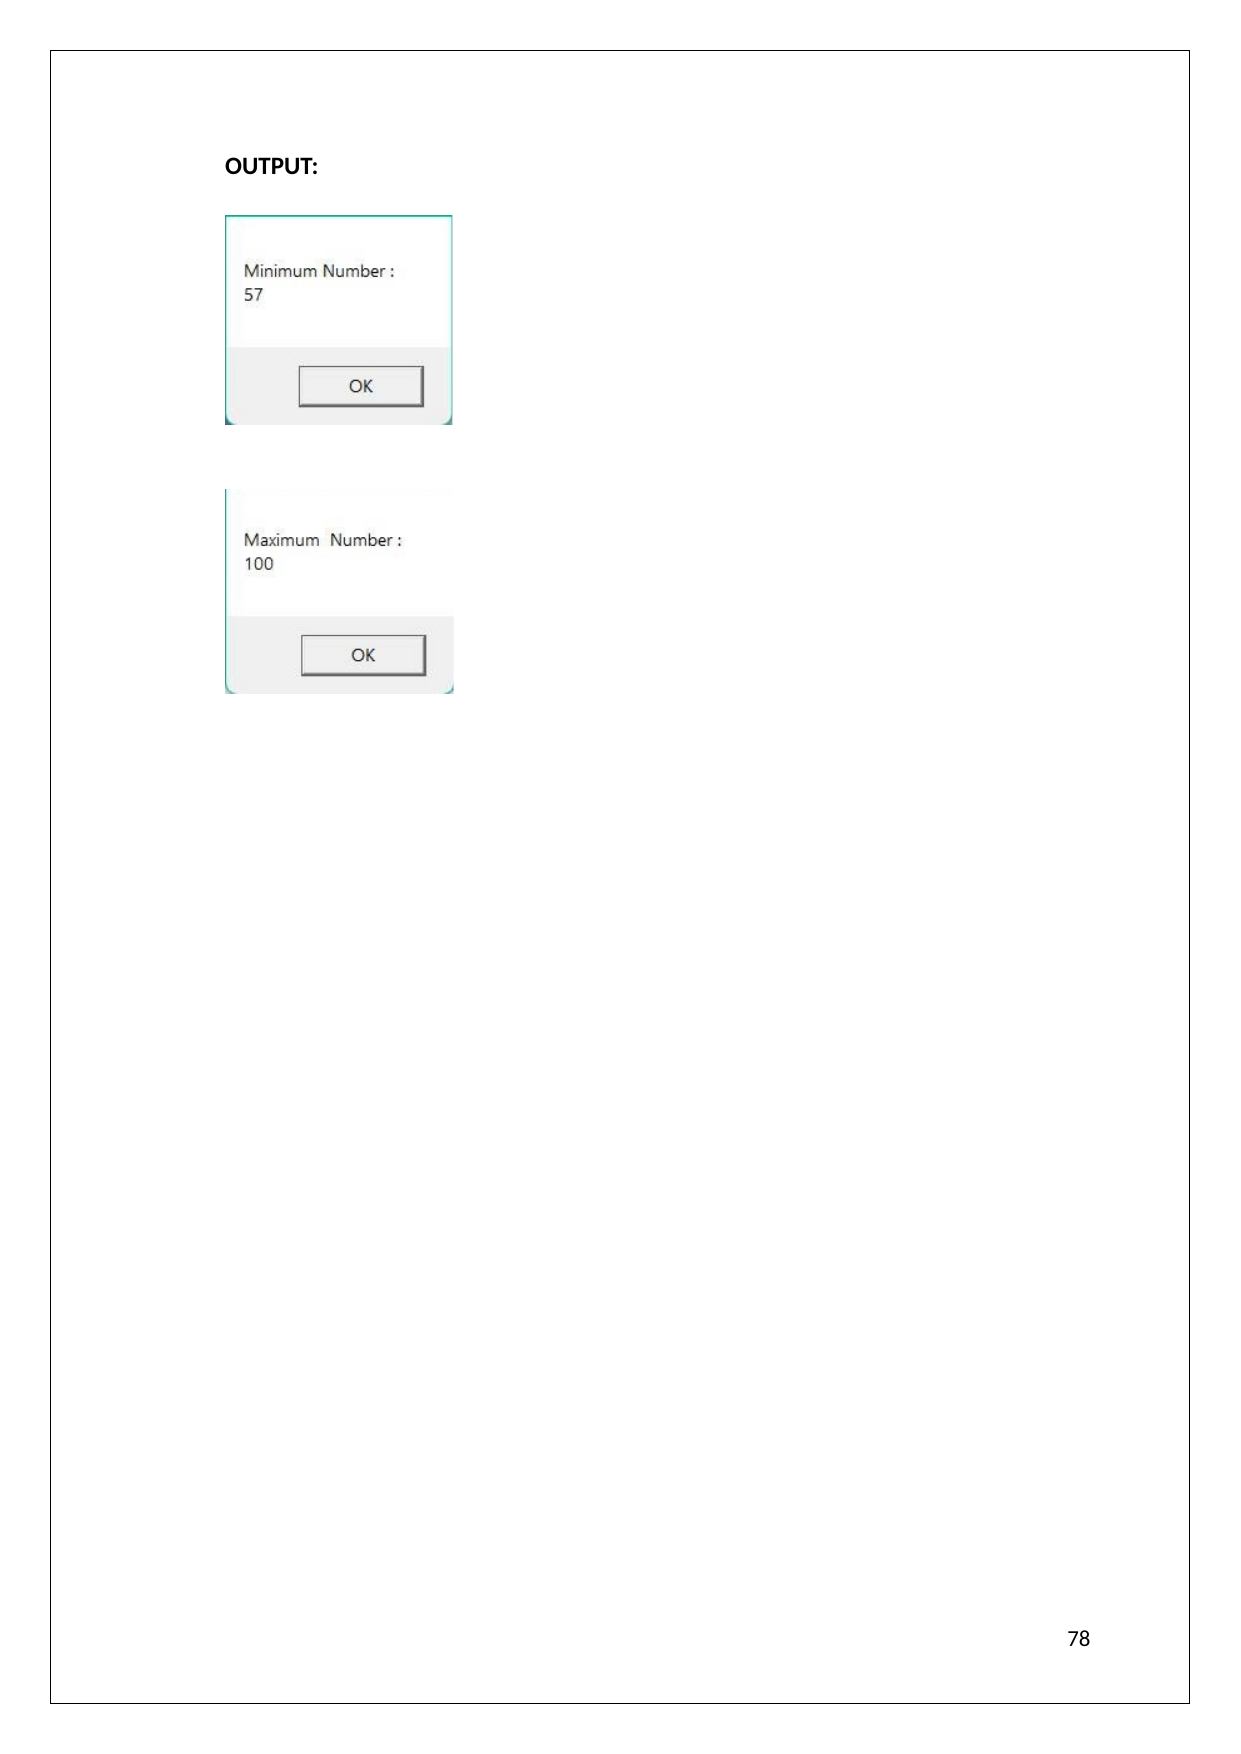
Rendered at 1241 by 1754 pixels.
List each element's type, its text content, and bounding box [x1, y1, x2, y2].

picture [225, 489, 454, 694]
list OUTPUT: [225, 150, 1090, 181]
picture [225, 215, 453, 425]
